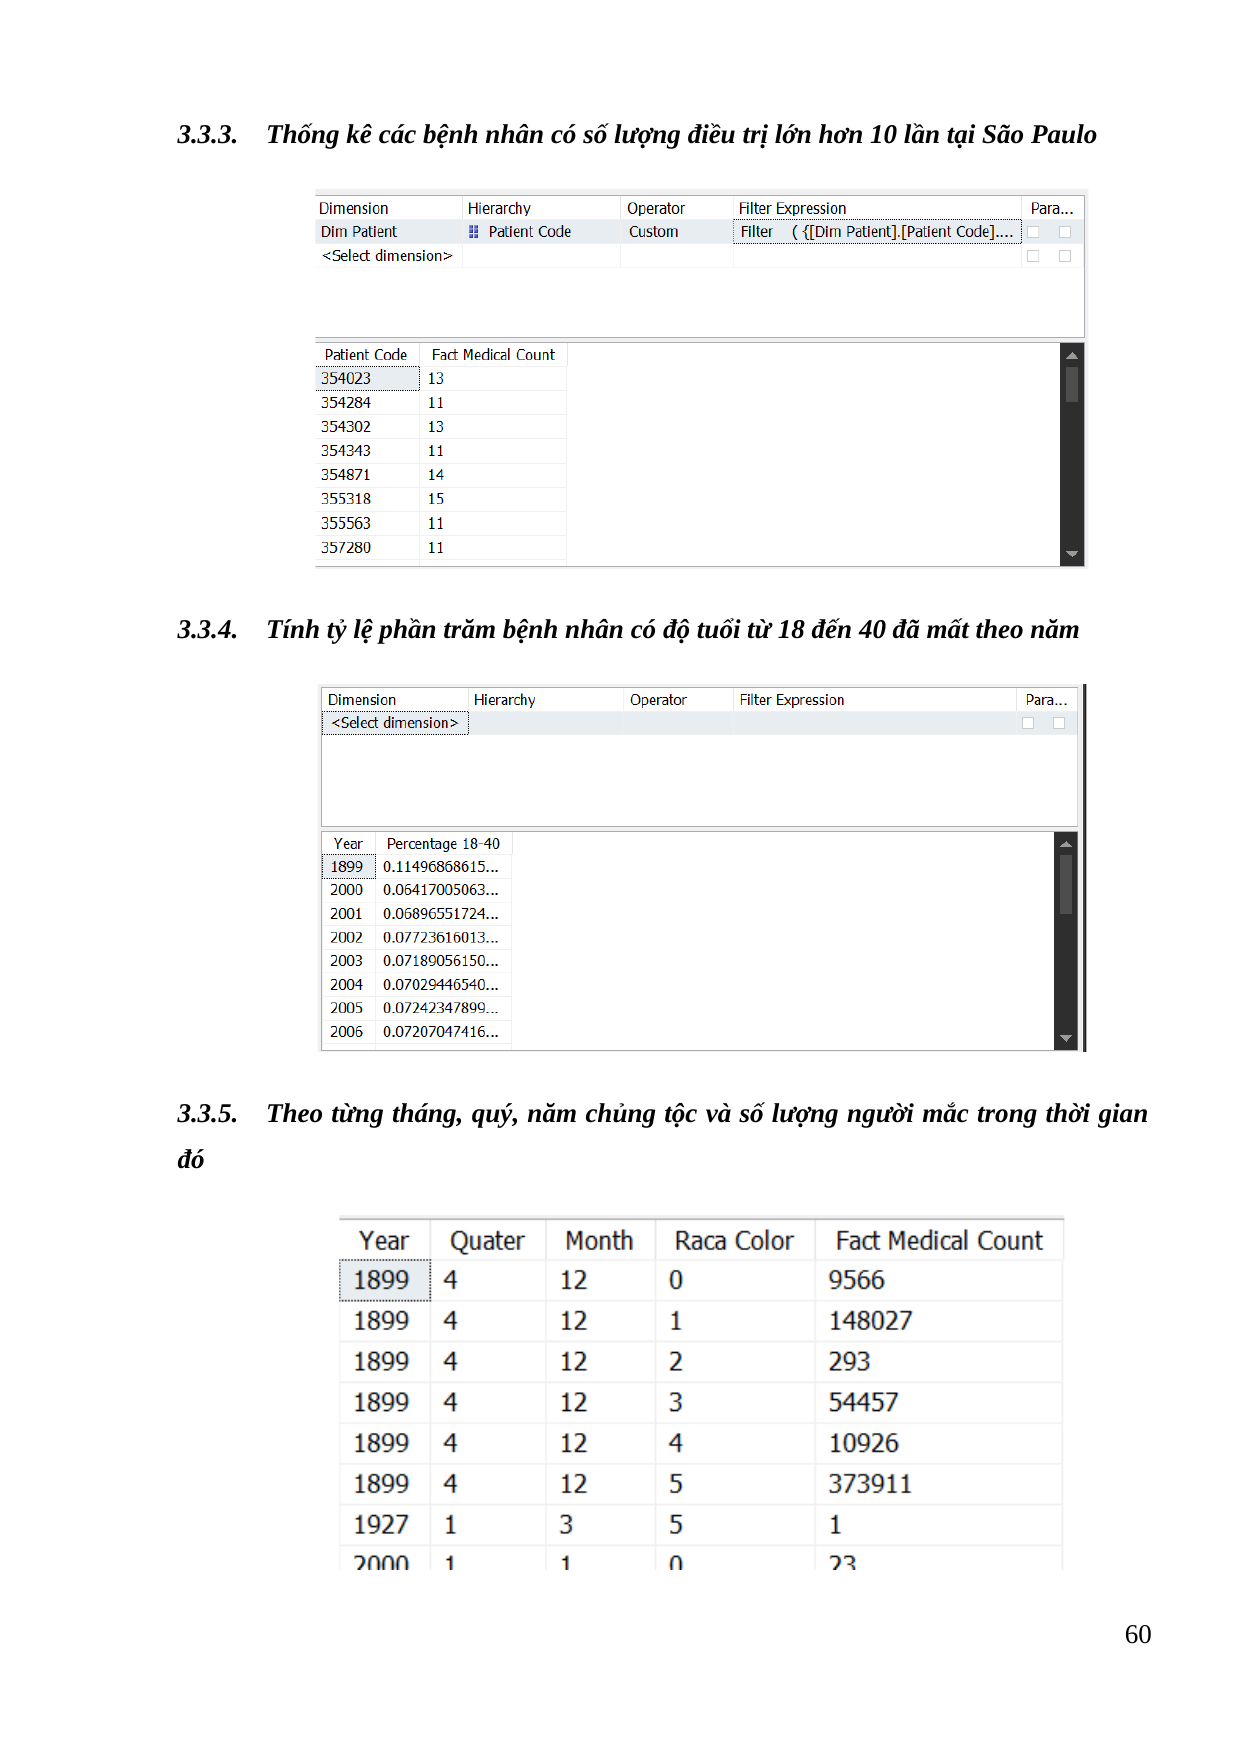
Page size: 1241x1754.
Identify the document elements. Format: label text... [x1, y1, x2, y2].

picture [317, 684, 1087, 1052]
subtitle Theo từng tháng, quý, năm chủng tộc và số lượng người mắc trong thời gian đó [177, 1097, 1152, 1174]
subtitle Tính tỷ lệ phần trăm bệnh nhân có độ tuổi từ 18 đến 40 đã mất theo năm [177, 613, 1152, 644]
picture [315, 189, 1089, 569]
picture [339, 1215, 1065, 1570]
subtitle Thống kê các bệnh nhân có số lượng điều trị lớn hơn 10 lần tại São Paulo [177, 118, 1152, 149]
